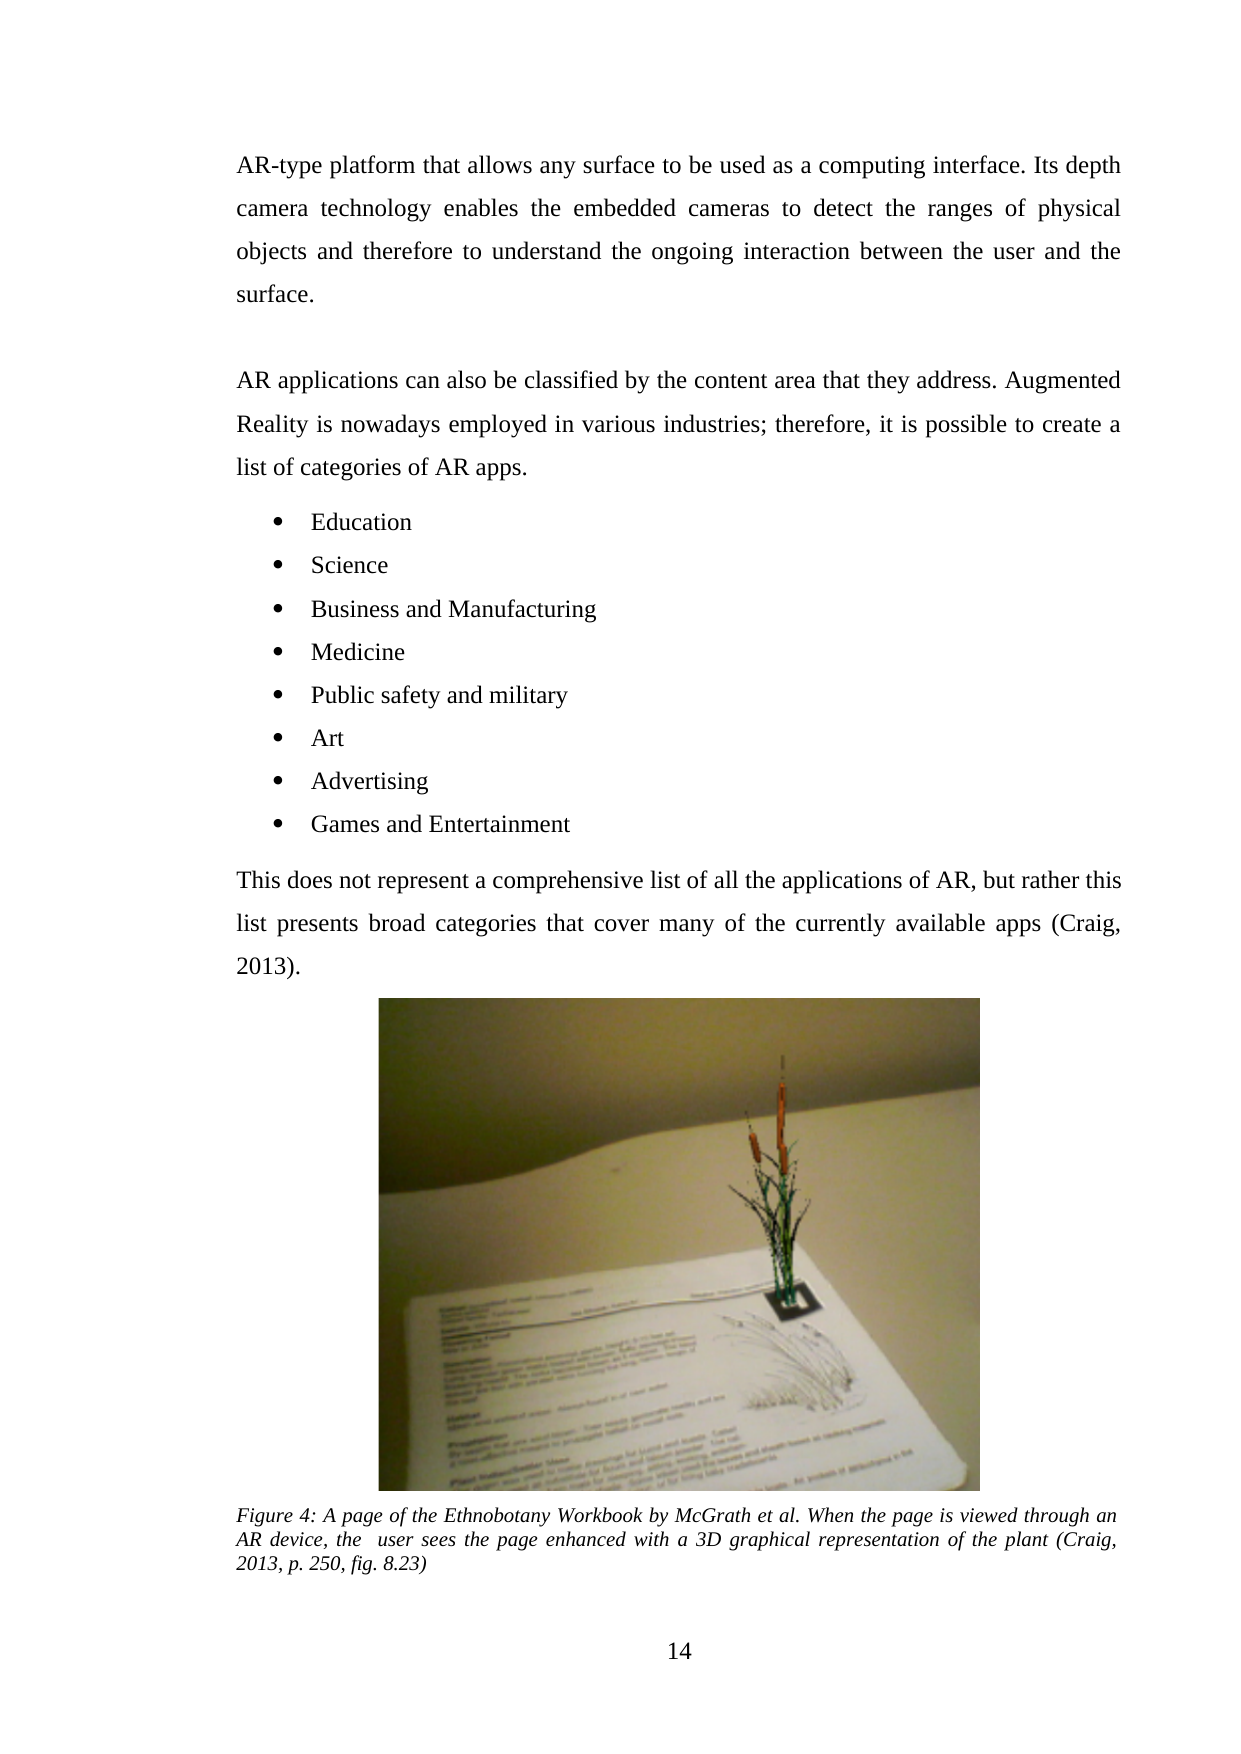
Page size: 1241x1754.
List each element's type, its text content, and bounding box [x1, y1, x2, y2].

text AR applications can also be classified by the content area that they address. Augmented Reality is nowadays employed in various industries; therefore, it is possible to create a list of categories of AR apps. [236, 366, 1122, 481]
list Education [273, 507, 1122, 536]
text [236, 150, 1122, 308]
list Games and Entertainment [273, 809, 1122, 838]
list Science [273, 551, 1122, 579]
list Business and Manufacturing [273, 594, 1122, 622]
list Public safety and military [273, 680, 1122, 709]
list Art [273, 723, 1122, 752]
list Medicine [273, 637, 1122, 666]
picture [378, 998, 980, 1491]
text This does not represent a comprehensive list of all the applications of AR, but rather this list presents broad categories that cover many of the currently available apps (Craig, 2013). [236, 865, 1122, 980]
list Advertising [273, 766, 1122, 795]
